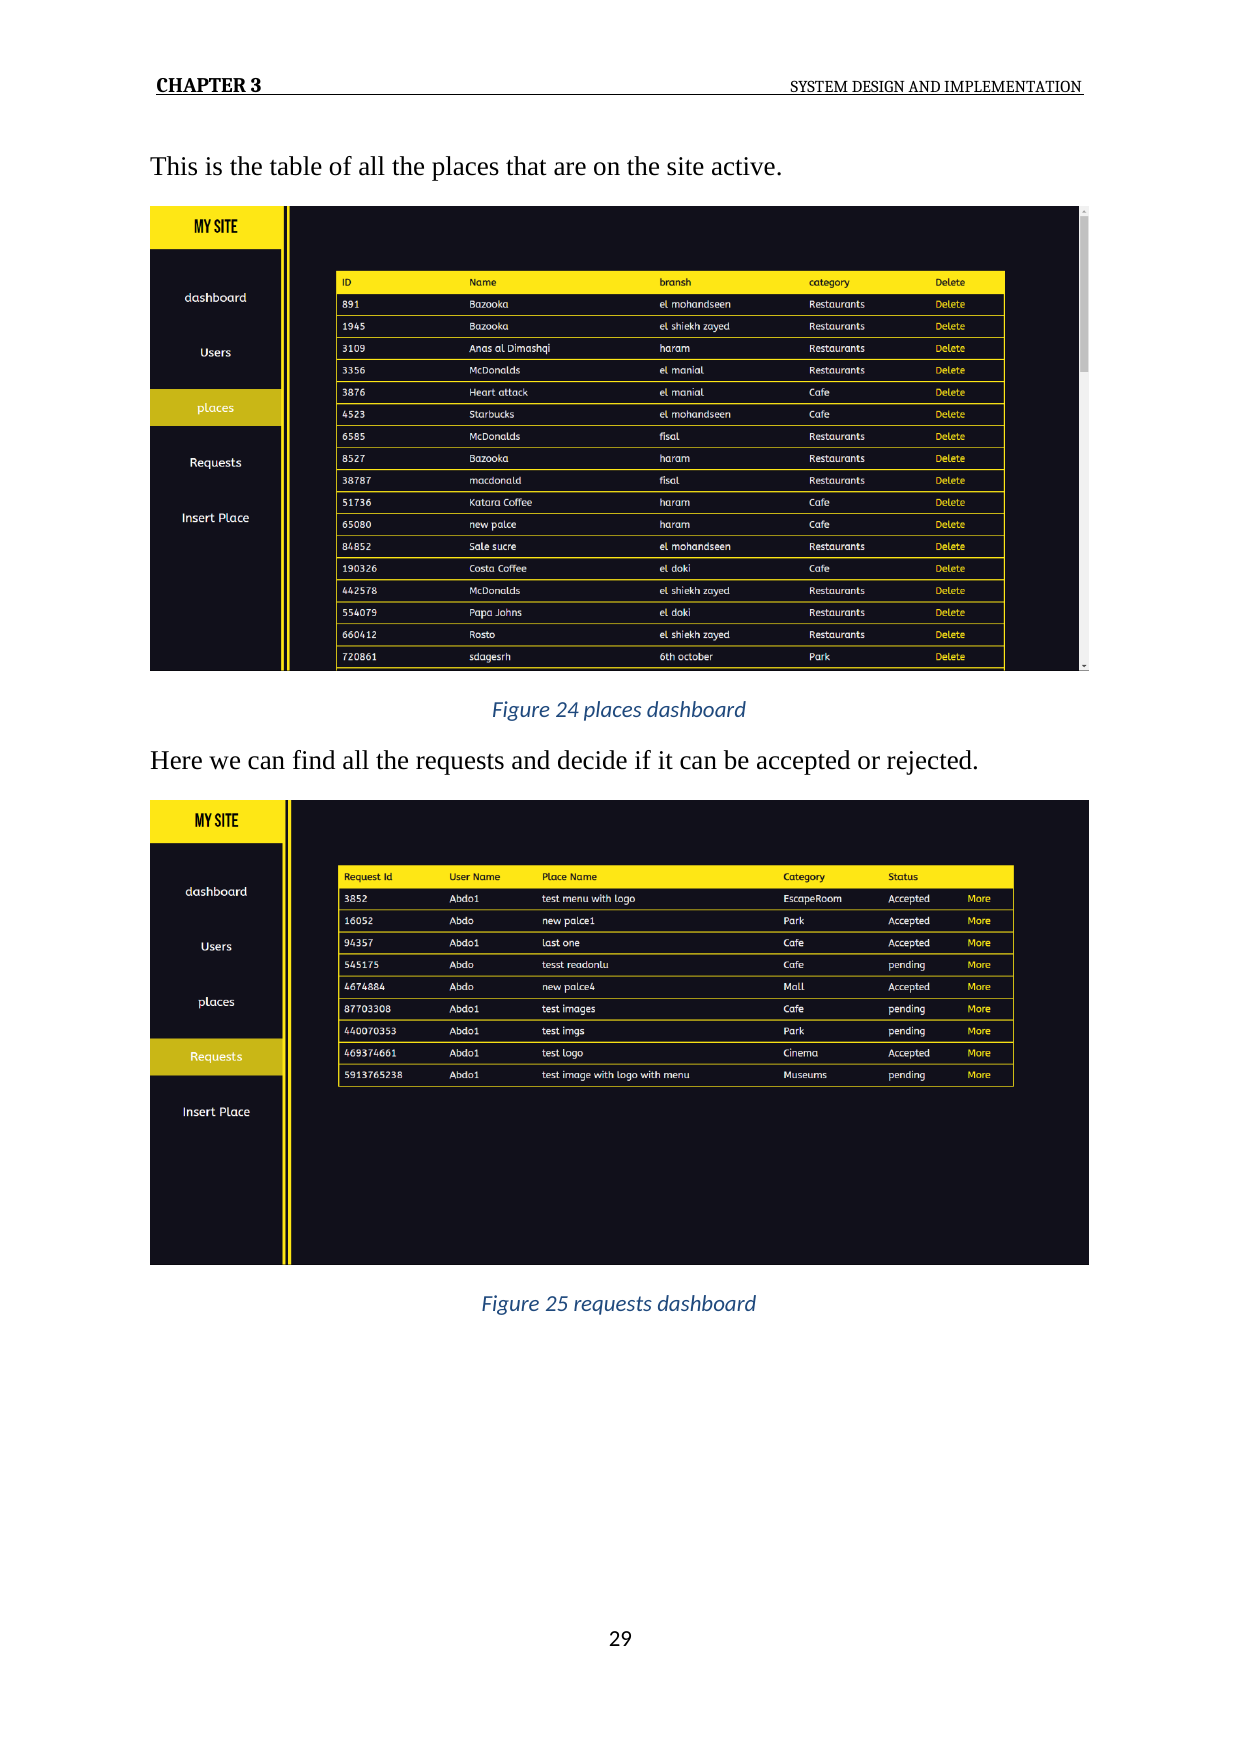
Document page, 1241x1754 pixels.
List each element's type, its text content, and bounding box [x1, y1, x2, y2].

text Here we can find all the requests and decide if it can be accepted or rejected. [150, 744, 1090, 775]
picture [150, 206, 1089, 671]
text This is the table of all the places that are on the site active. [150, 150, 1090, 181]
picture [150, 800, 1089, 1265]
